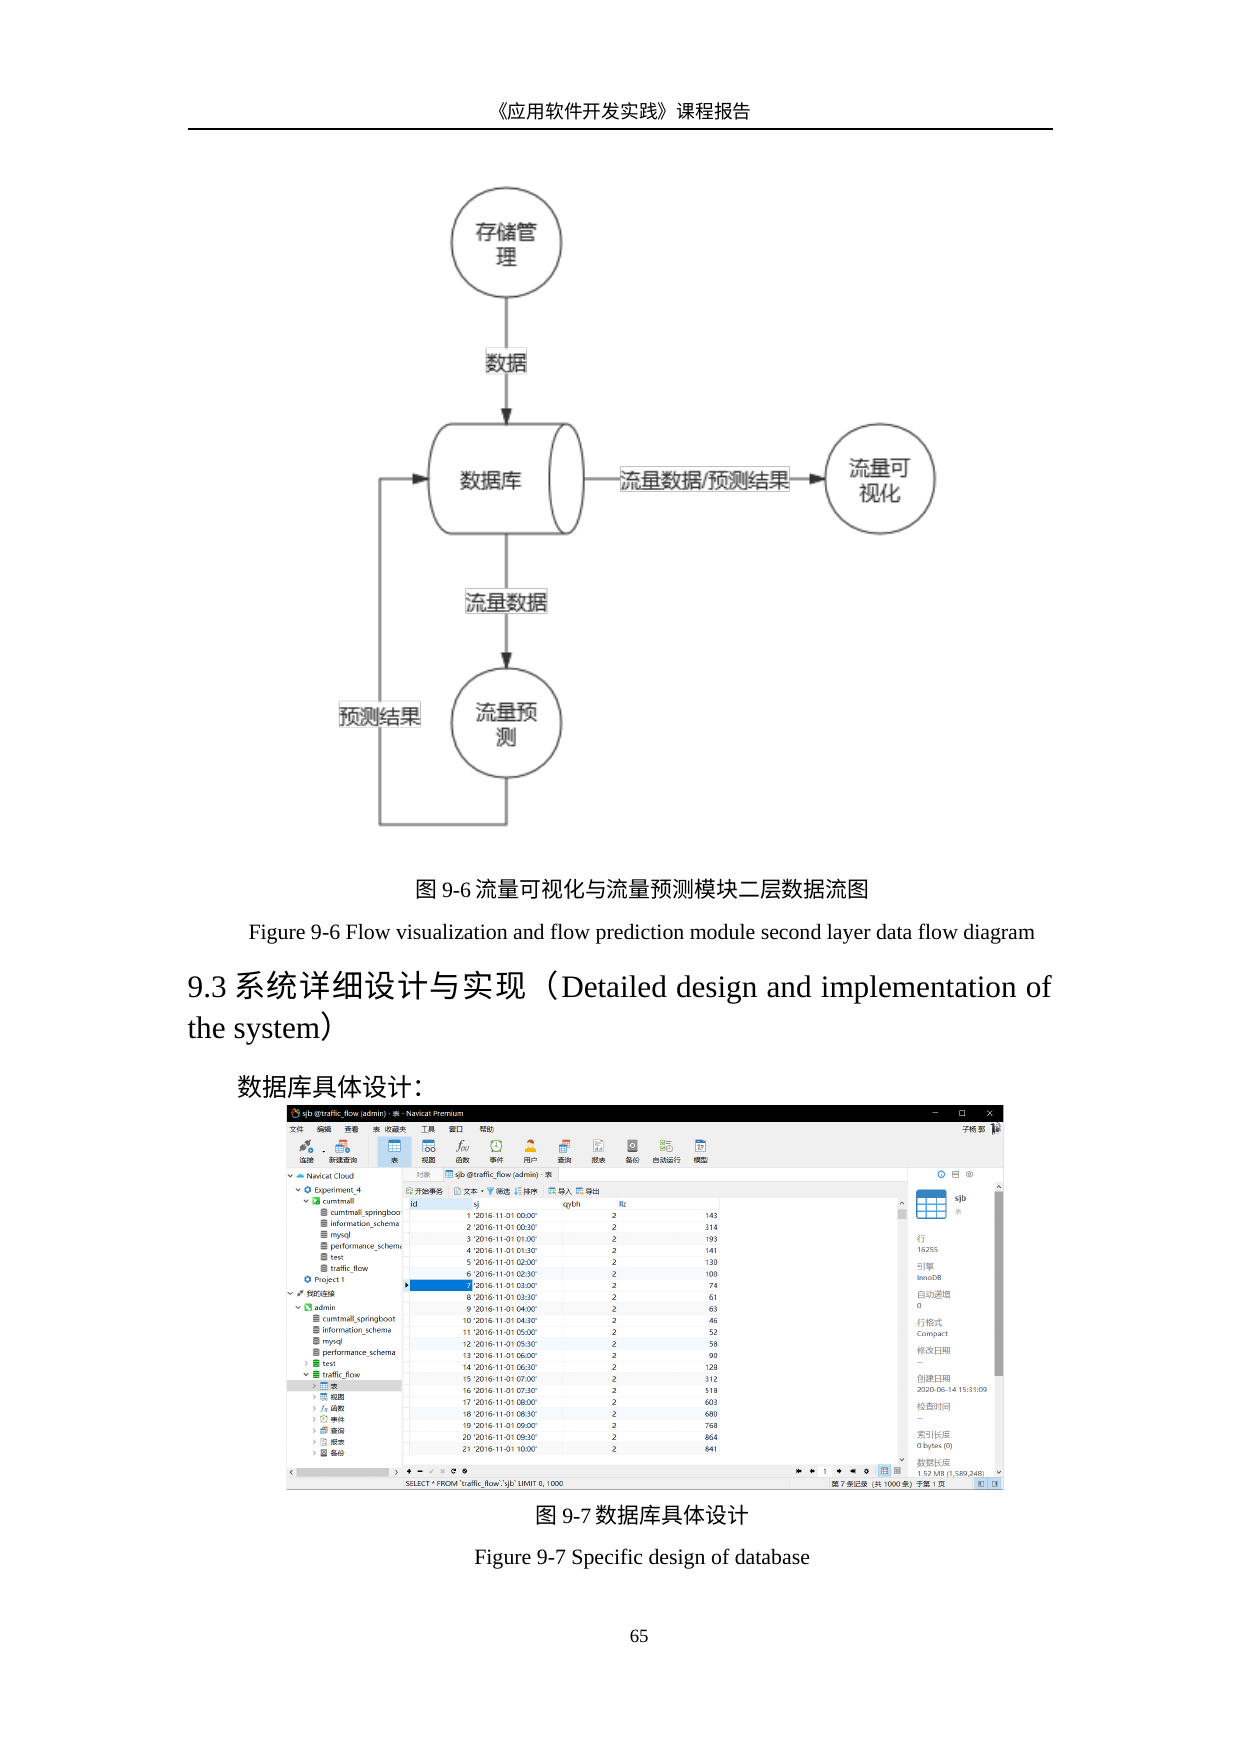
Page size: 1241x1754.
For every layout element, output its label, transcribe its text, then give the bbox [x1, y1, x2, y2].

picture [286, 1105, 1004, 1490]
text Figure 9-6 Flow visualization and flow prediction module second layer data flow diagram [187, 906, 1053, 947]
text Figure 9-7 Specific design of database [187, 1531, 1053, 1573]
text 图 9-7数据库具体设计 [187, 1490, 1053, 1531]
subtitle 9.3系统详细设计与实现（Detailed design and implementation of the system） [187, 964, 1053, 1047]
picture [316, 150, 974, 864]
text 数据库具体设计： [187, 1063, 1053, 1105]
text 图 9-6流量可视化与流量预测模块二层数据流图 [187, 864, 1053, 906]
